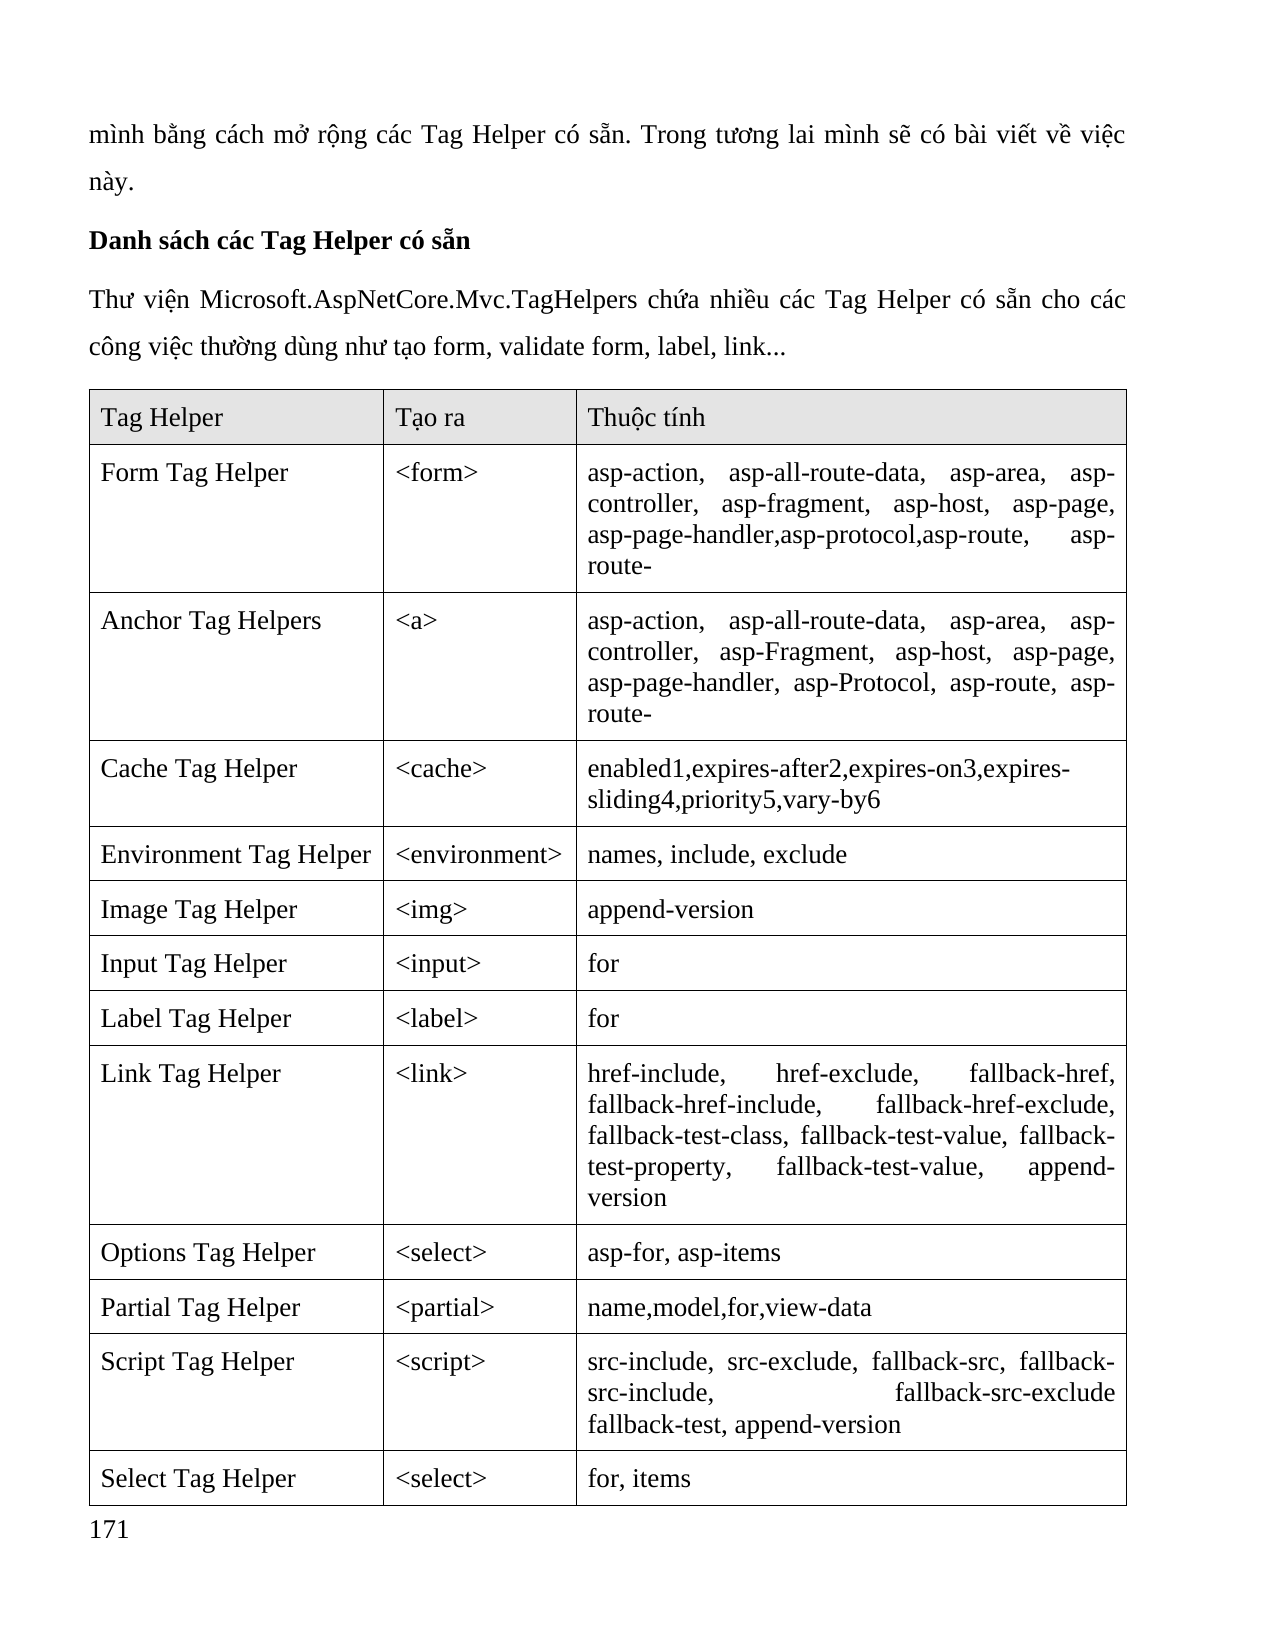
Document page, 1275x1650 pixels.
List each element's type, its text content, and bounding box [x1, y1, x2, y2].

table_cell for, items [577, 1451, 1126, 1505]
table_cell Options Tag Helper [90, 1225, 383, 1278]
table_cell Select Tag Helper [90, 1451, 383, 1505]
table_cell Anchor Tag Helpers [90, 593, 383, 740]
table_cell for [577, 936, 1126, 990]
table_cell Partial Tag Helper [90, 1280, 383, 1333]
table_cell src-include, src-exclude, fallback-src, fallback-src-include, fallback-src-exclude fallback-test, append-version [577, 1334, 1126, 1450]
table_cell <img> [384, 881, 576, 935]
table_cell append-version [577, 881, 1126, 935]
table_header Tạo ra [384, 390, 576, 444]
table_header Tag Helper [90, 390, 383, 444]
table_cell <form> [384, 445, 576, 592]
table_cell <cache> [384, 741, 576, 826]
table_cell <a> [384, 593, 576, 740]
text Danh sách các Tag Helper có sẵn [89, 224, 1127, 255]
table_cell Cache Tag Helper [90, 741, 383, 826]
table_cell <link> [384, 1046, 576, 1224]
table_cell names, include, exclude [577, 827, 1126, 880]
table_cell <partial> [384, 1280, 576, 1333]
table_cell Input Tag Helper [90, 936, 383, 990]
text Thư viện Microsoft.AspNetCore.Mvc.TagHelpers chứa nhiều các Tag Helper có sẵn cho các công việc thường dùng như tạo form, validate form, label, link... [89, 283, 1127, 361]
table_cell href-include, href-exclude, fallback-href, fallback-href-include, fallback-href-exclude, fallback-test-class, fallback-test-value, fallback-test-property, fallback-test-value, append-version [577, 1046, 1126, 1224]
table_cell Environment Tag Helper [90, 827, 383, 880]
table_cell Link Tag Helper [90, 1046, 383, 1224]
table_header Thuộc tính [577, 390, 1126, 444]
table_cell <select> [384, 1451, 576, 1505]
table_cell asp-action, asp-all-route-data, asp-area, asp-controller, asp-fragment, asp-host, asp-page, asp-page-handler,asp-protocol,asp-route, asp-route- [577, 445, 1126, 592]
table_cell Script Tag Helper [90, 1334, 383, 1450]
table_cell <script> [384, 1334, 576, 1450]
table_cell name,model,for,view-data [577, 1280, 1126, 1333]
table_cell <environment> [384, 827, 576, 880]
table_cell <label> [384, 991, 576, 1044]
table_cell asp-action, asp-all-route-data, asp-area, asp-controller, asp-Fragment, asp-host, asp-page, asp-page-handler, asp-Protocol, asp-route, asp-route- [577, 593, 1126, 740]
table_cell Image Tag Helper [90, 881, 383, 935]
table_cell Form Tag Helper [90, 445, 383, 592]
table_cell for [577, 991, 1126, 1044]
table_cell Label Tag Helper [90, 991, 383, 1044]
table_cell asp-for, asp-items [577, 1225, 1126, 1278]
table_cell <input> [384, 936, 576, 990]
table_cell enabled1,expires-after2,expires-on3,expires-sliding4,priority5,vary-by6 [577, 741, 1126, 826]
table_cell <select> [384, 1225, 576, 1278]
